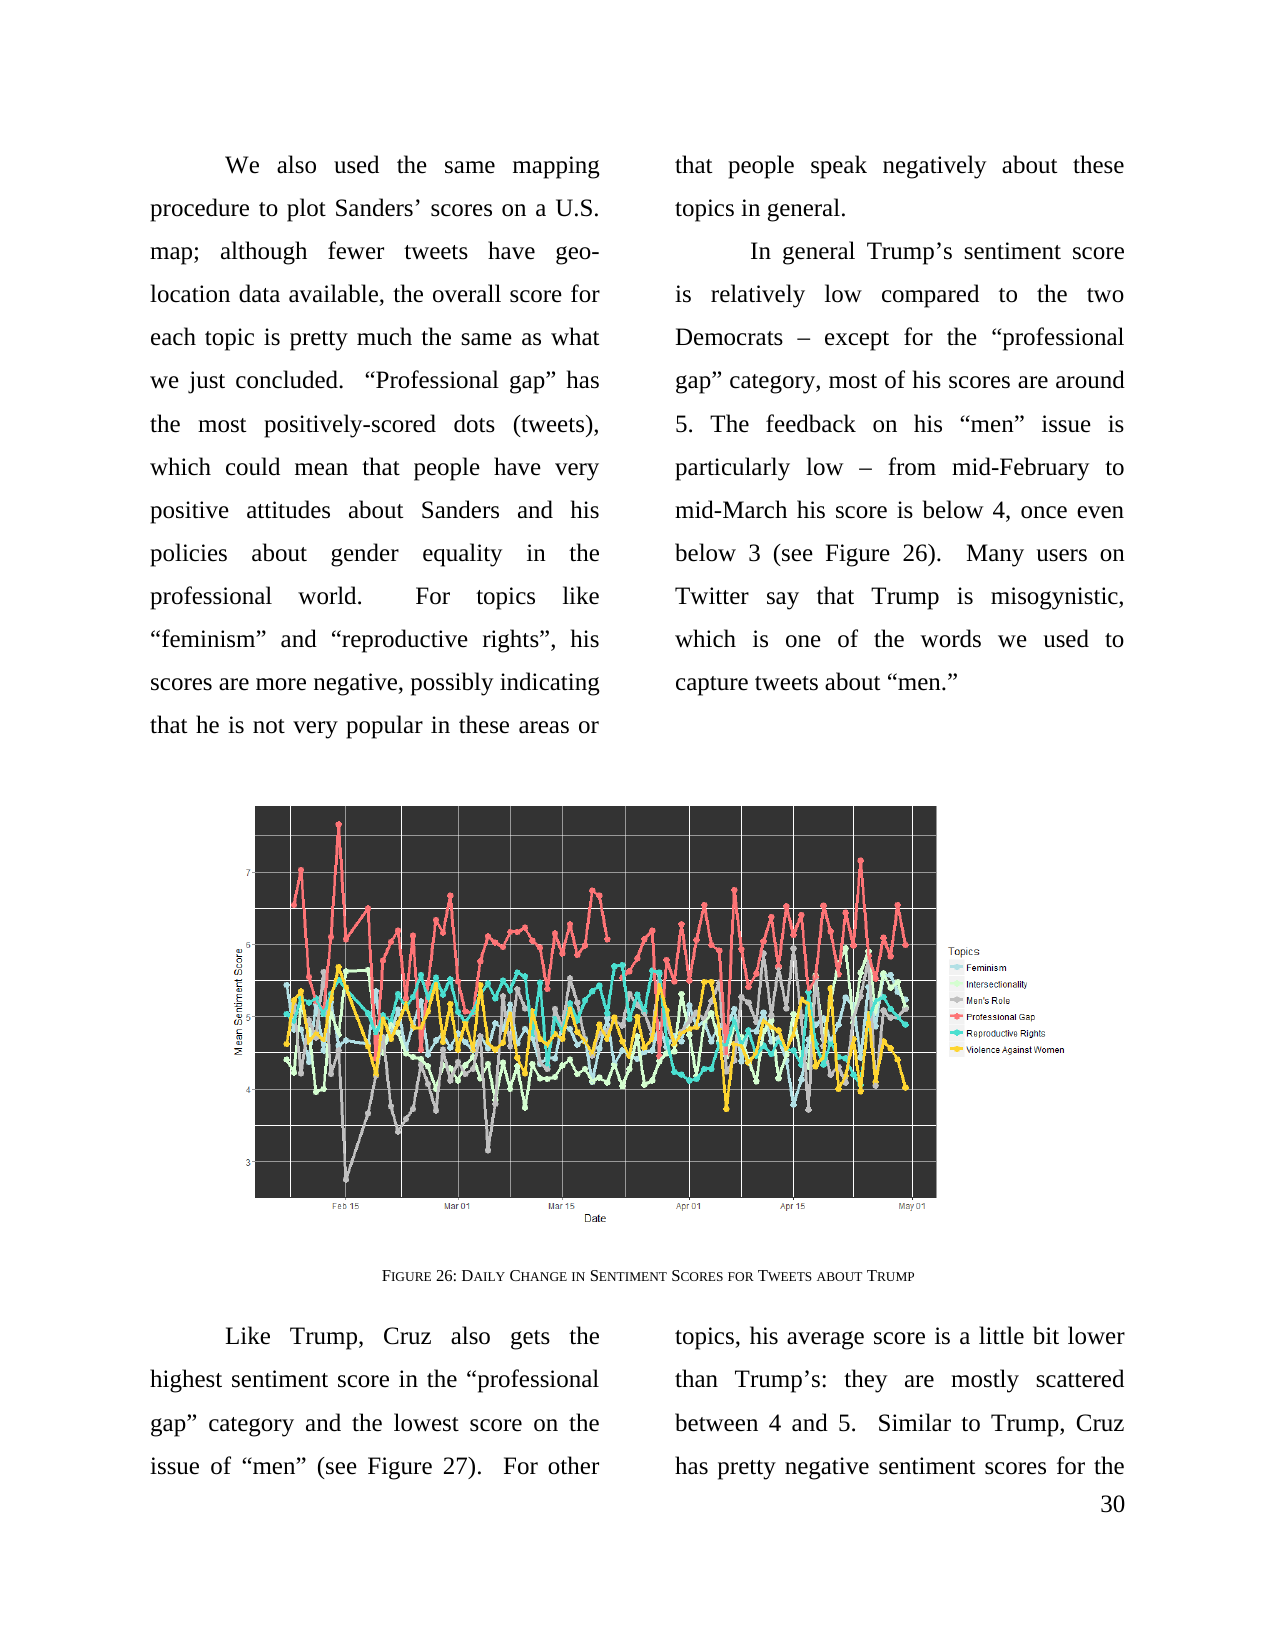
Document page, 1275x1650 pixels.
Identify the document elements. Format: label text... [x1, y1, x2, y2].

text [150, 1321, 600, 1479]
text We also used the same mapping procedure to plot Sanders’ scores on a U.S. map; although fewer tweets have geo-location data available, the overall score for each topic is pretty much the same as what we just concluded. “Professional gap” has the most positively-scored dots (tweets), which could mean that people have very positive attitudes about Sanders and his policies about gender equality in the professional world. For topics like “feminism” and “reproductive rights”, his scores are more negative, possibly indicating that he is not very popular in these areas or that people speak negatively about these topics in general. [150, 150, 600, 739]
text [675, 1321, 1125, 1479]
picture [224, 796, 1072, 1225]
title Figure 26: Daily Change in Sentiment Scores for Tweets about Trump [150, 1266, 1125, 1285]
text In general Trump’s sentiment score is relatively low compared to the two Democrats – except for the “professional gap” category, most of his scores are around 5. The feedback on his “men” issue is particularly low – from mid-February to mid-March his score is below 4, once even below 3 (see Figure 26). Many users on Twitter say that Trump is misogynistic, which is one of the words we used to capture tweets about “men.” [675, 236, 1125, 696]
